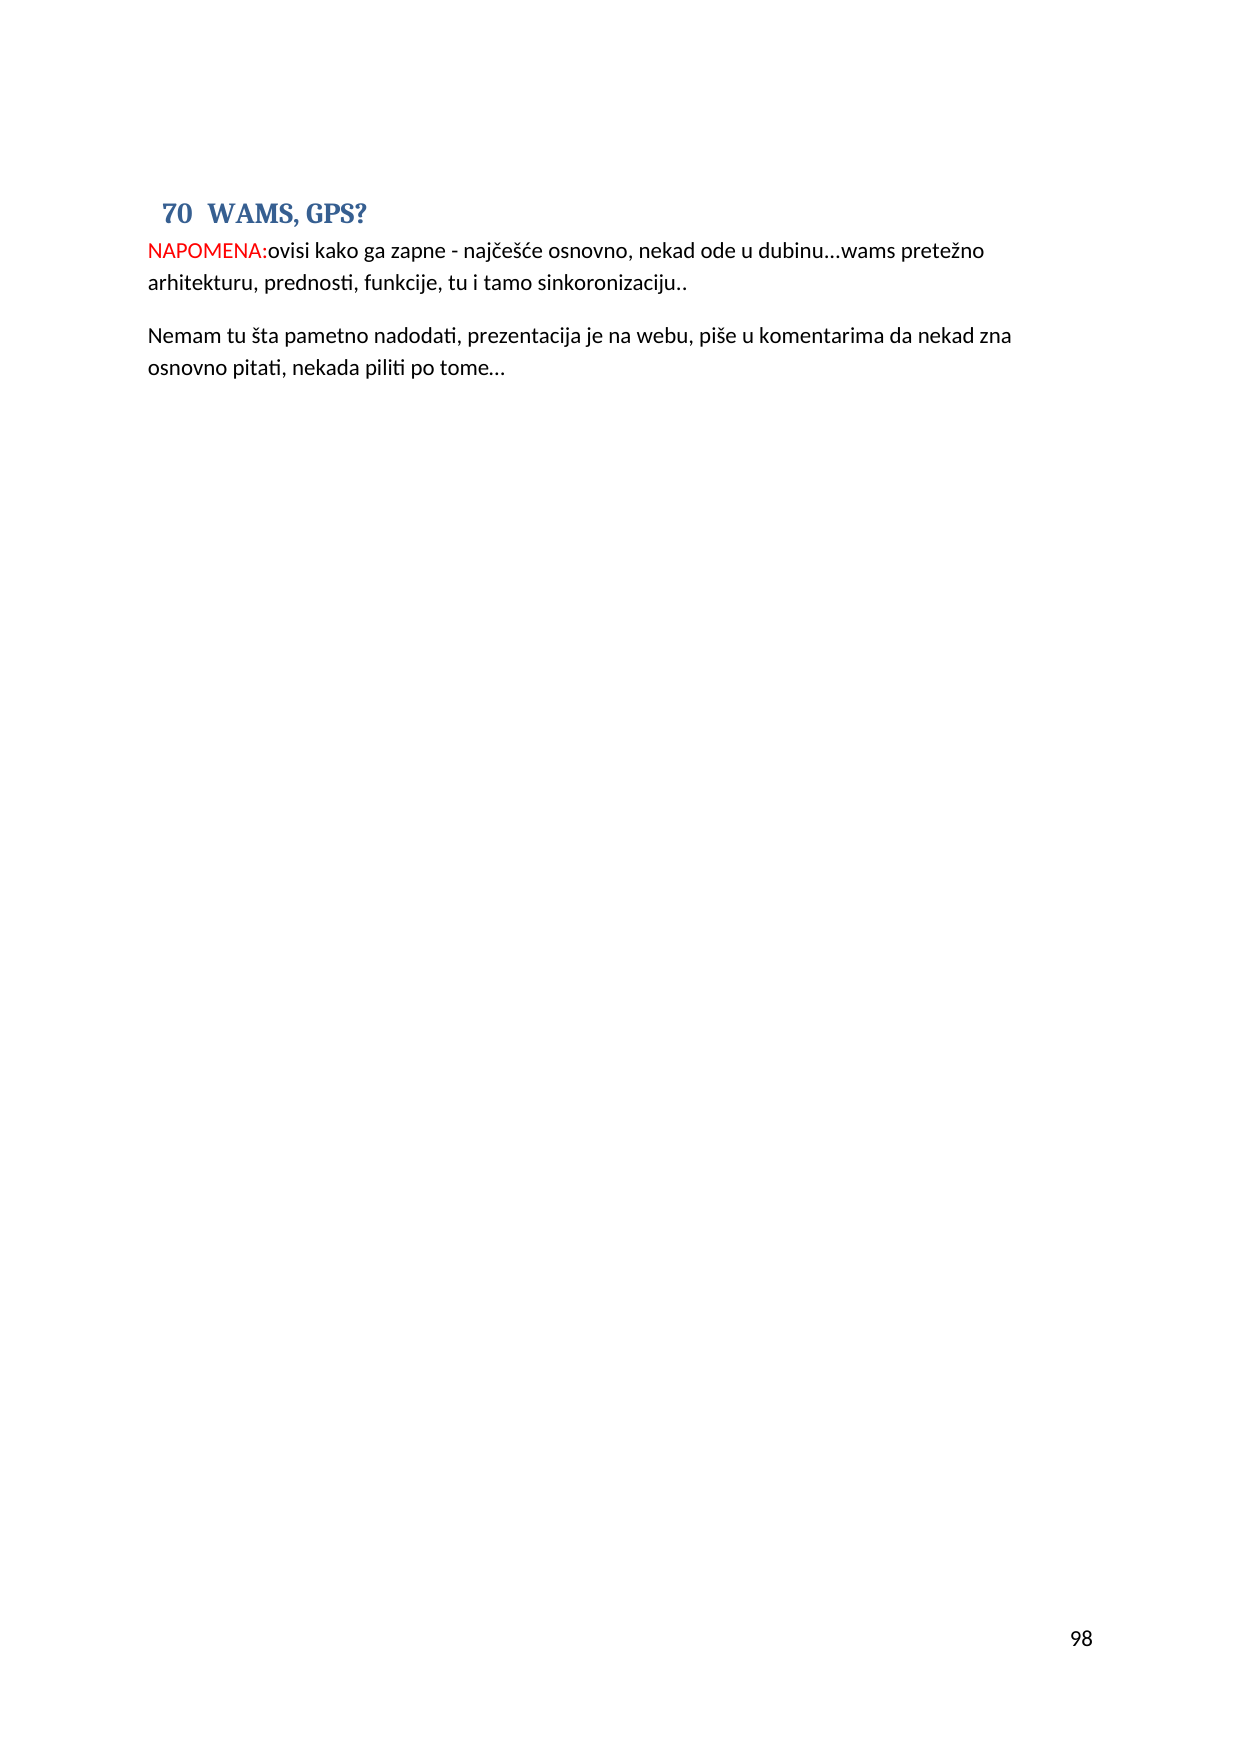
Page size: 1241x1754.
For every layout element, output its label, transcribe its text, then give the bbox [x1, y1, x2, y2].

text Nemam tu šta pametno nadodati, prezentacija je na webu, piše u komentarima da nekad zna osnovno pitati, nekada piliti po tome… [148, 321, 1093, 382]
text NAPOMENA:ovisi kako ga zapne - najčešće osnovno, nekad ode u dubinu...wams pretežno arhitekturu, prednosti, funkcije, tu i tamo sinkoronizaciju.. [148, 236, 1093, 296]
subtitle WAMS, GPS? [162, 198, 1093, 231]
